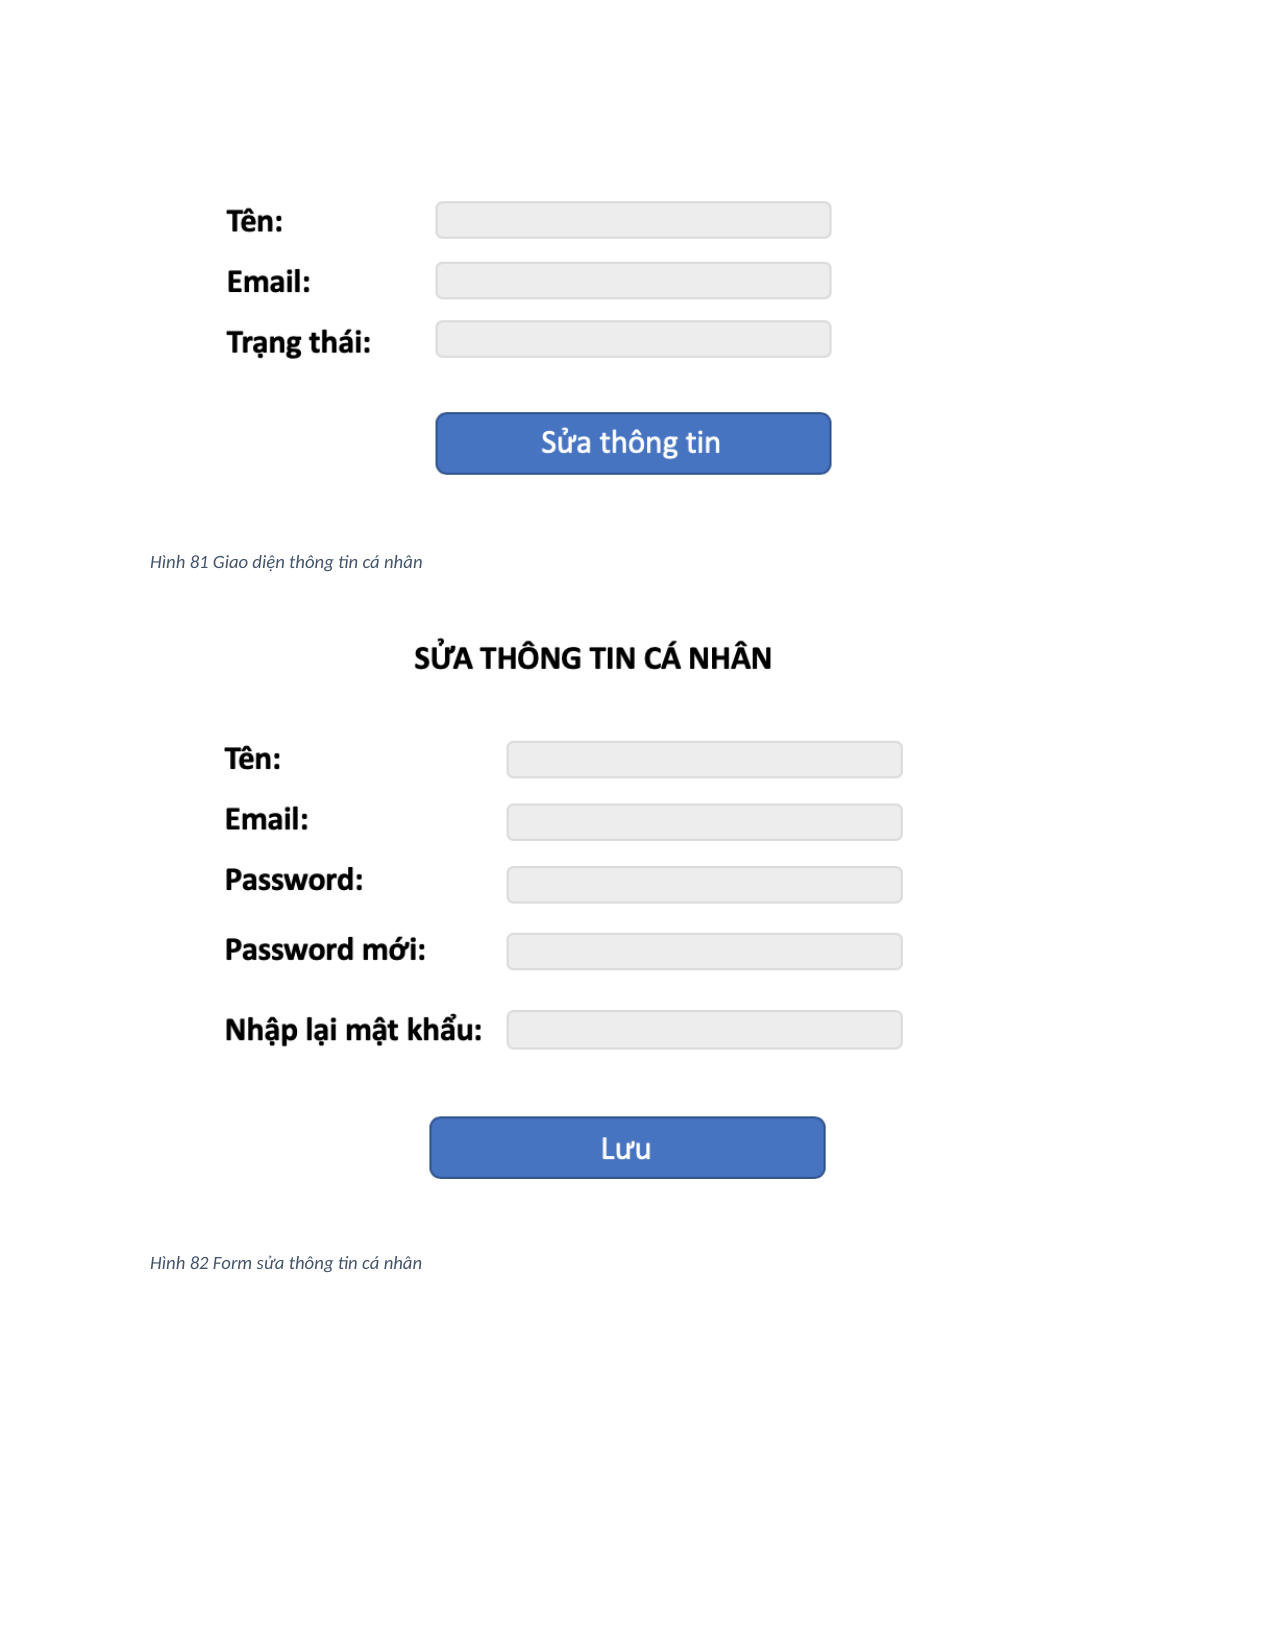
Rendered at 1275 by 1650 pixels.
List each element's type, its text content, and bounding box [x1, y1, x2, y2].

picture [150, 624, 1028, 1252]
picture [150, 150, 942, 550]
text Hình Giao diện thông tin cá nhân [150, 550, 1125, 573]
text Hình Form sửa thông tin cá nhân [150, 1251, 1125, 1274]
